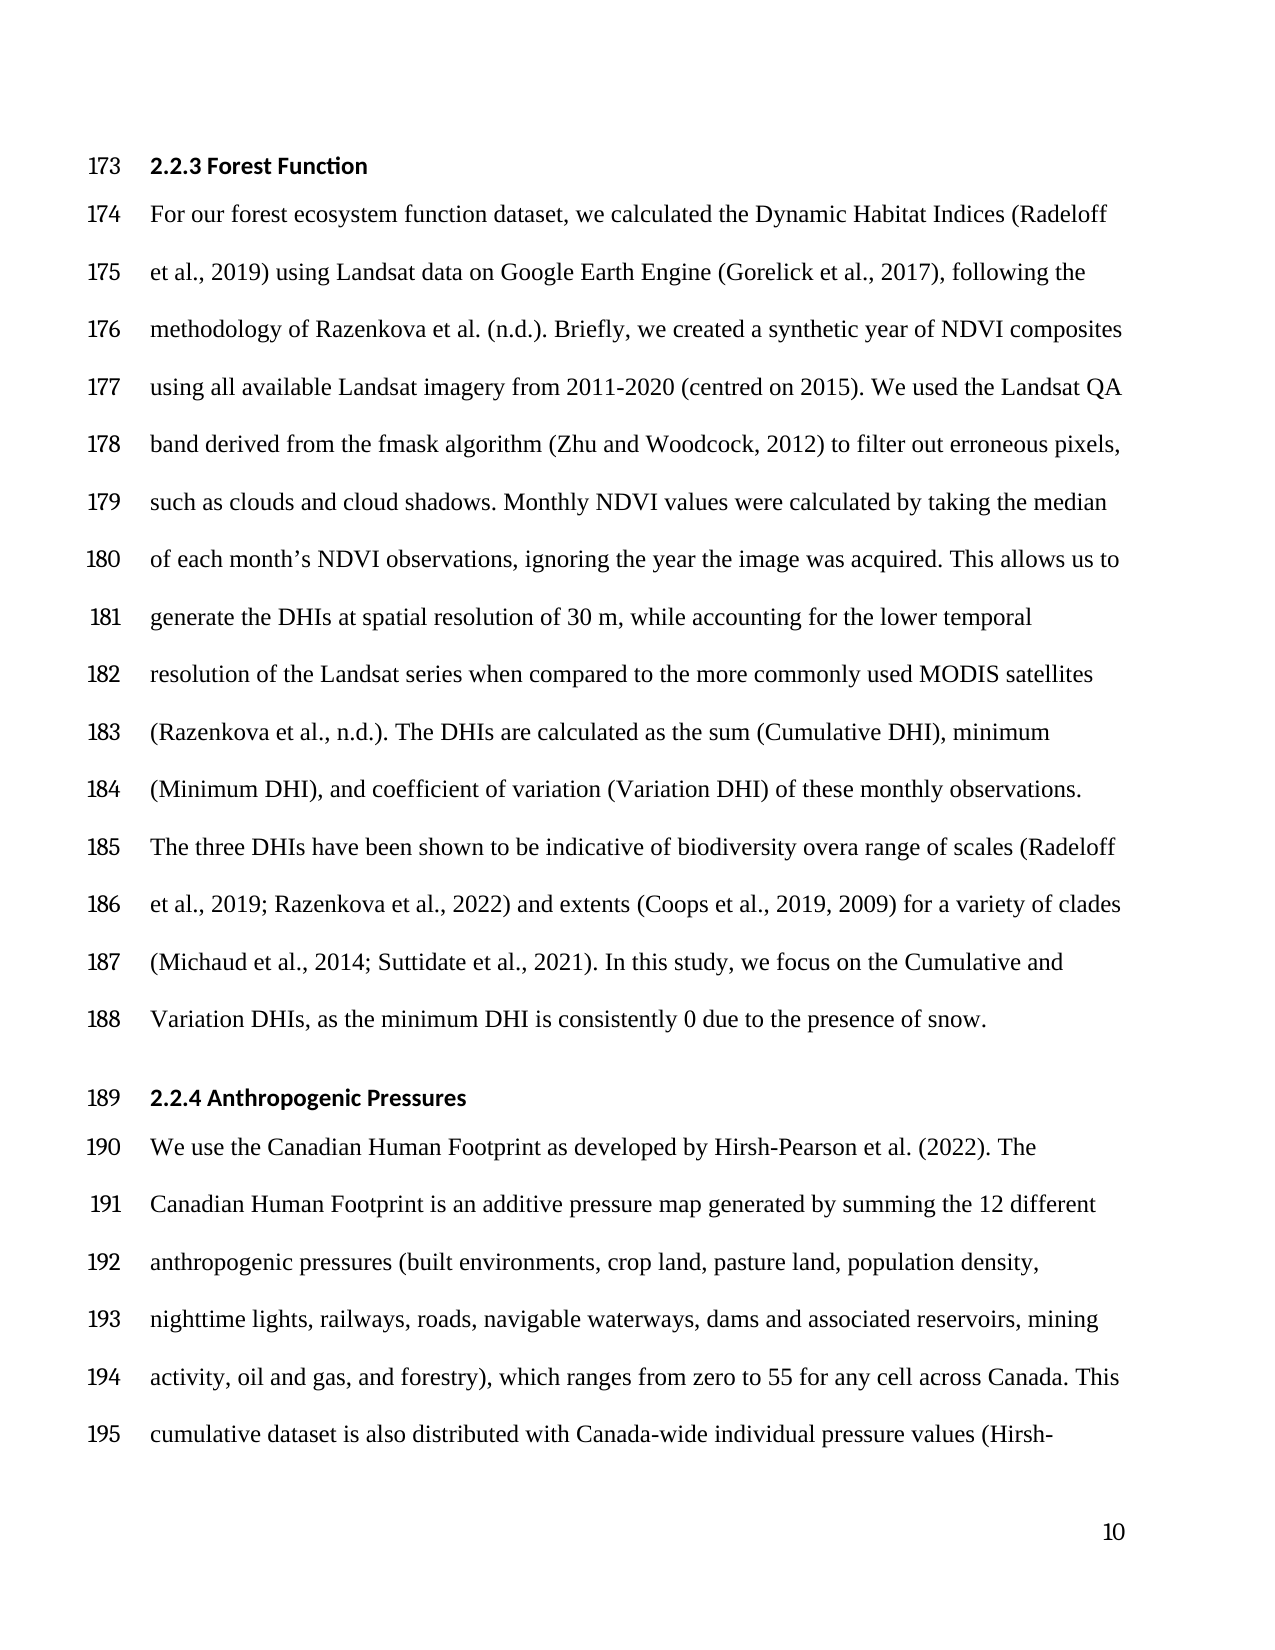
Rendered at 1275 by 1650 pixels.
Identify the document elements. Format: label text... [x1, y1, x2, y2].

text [150, 1132, 1125, 1448]
subtitle 2.2.3 Forest Function [150, 150, 1125, 181]
text For our forest ecosystem function dataset, we calculated the Dynamic Habitat Indices (Radeloff et al., 2019) using Landsat data on Google Earth Engine (Gorelick et al., 2017), following the methodology of Razenkova et al. (n.d.). Briefly, we created a synthetic year of NDVI composites using all available Landsat imagery from 2011-2020 (centred on 2015). We used the Landsat QA band derived from the fmask algorithm (Zhu and Woodcock, 2012) to filter out erroneous pixels, such as clouds and cloud shadows. Monthly NDVI values were calculated by taking the median of each month’s NDVI observations, ignoring the year the image was acquired. This allows us to generate the DHIs at spatial resolution of 30 m, while accounting for the lower temporal resolution of the Landsat series when compared to the more commonly used MODIS satellites (Razenkova et al., n.d.). The DHIs are calculated as the sum (Cumulative DHI), minimum (Minimum DHI), and coefficient of variation (Variation DHI) of these monthly observations. The three DHIs have been shown to be indicative of biodiversity overa range of scales (Radeloff et al., 2019; Razenkova et al., 2022) and extents (Coops et al., 2019, 2009) for a variety of clades (Michaud et al., 2014; Suttidate et al., 2021). In this study, we focus on the Cumulative and Variation DHIs, as the minimum DHI is consistently 0 due to the presence of snow. [150, 199, 1125, 1033]
subtitle 2.2.4 Anthropogenic Pressures [150, 1083, 1125, 1113]
